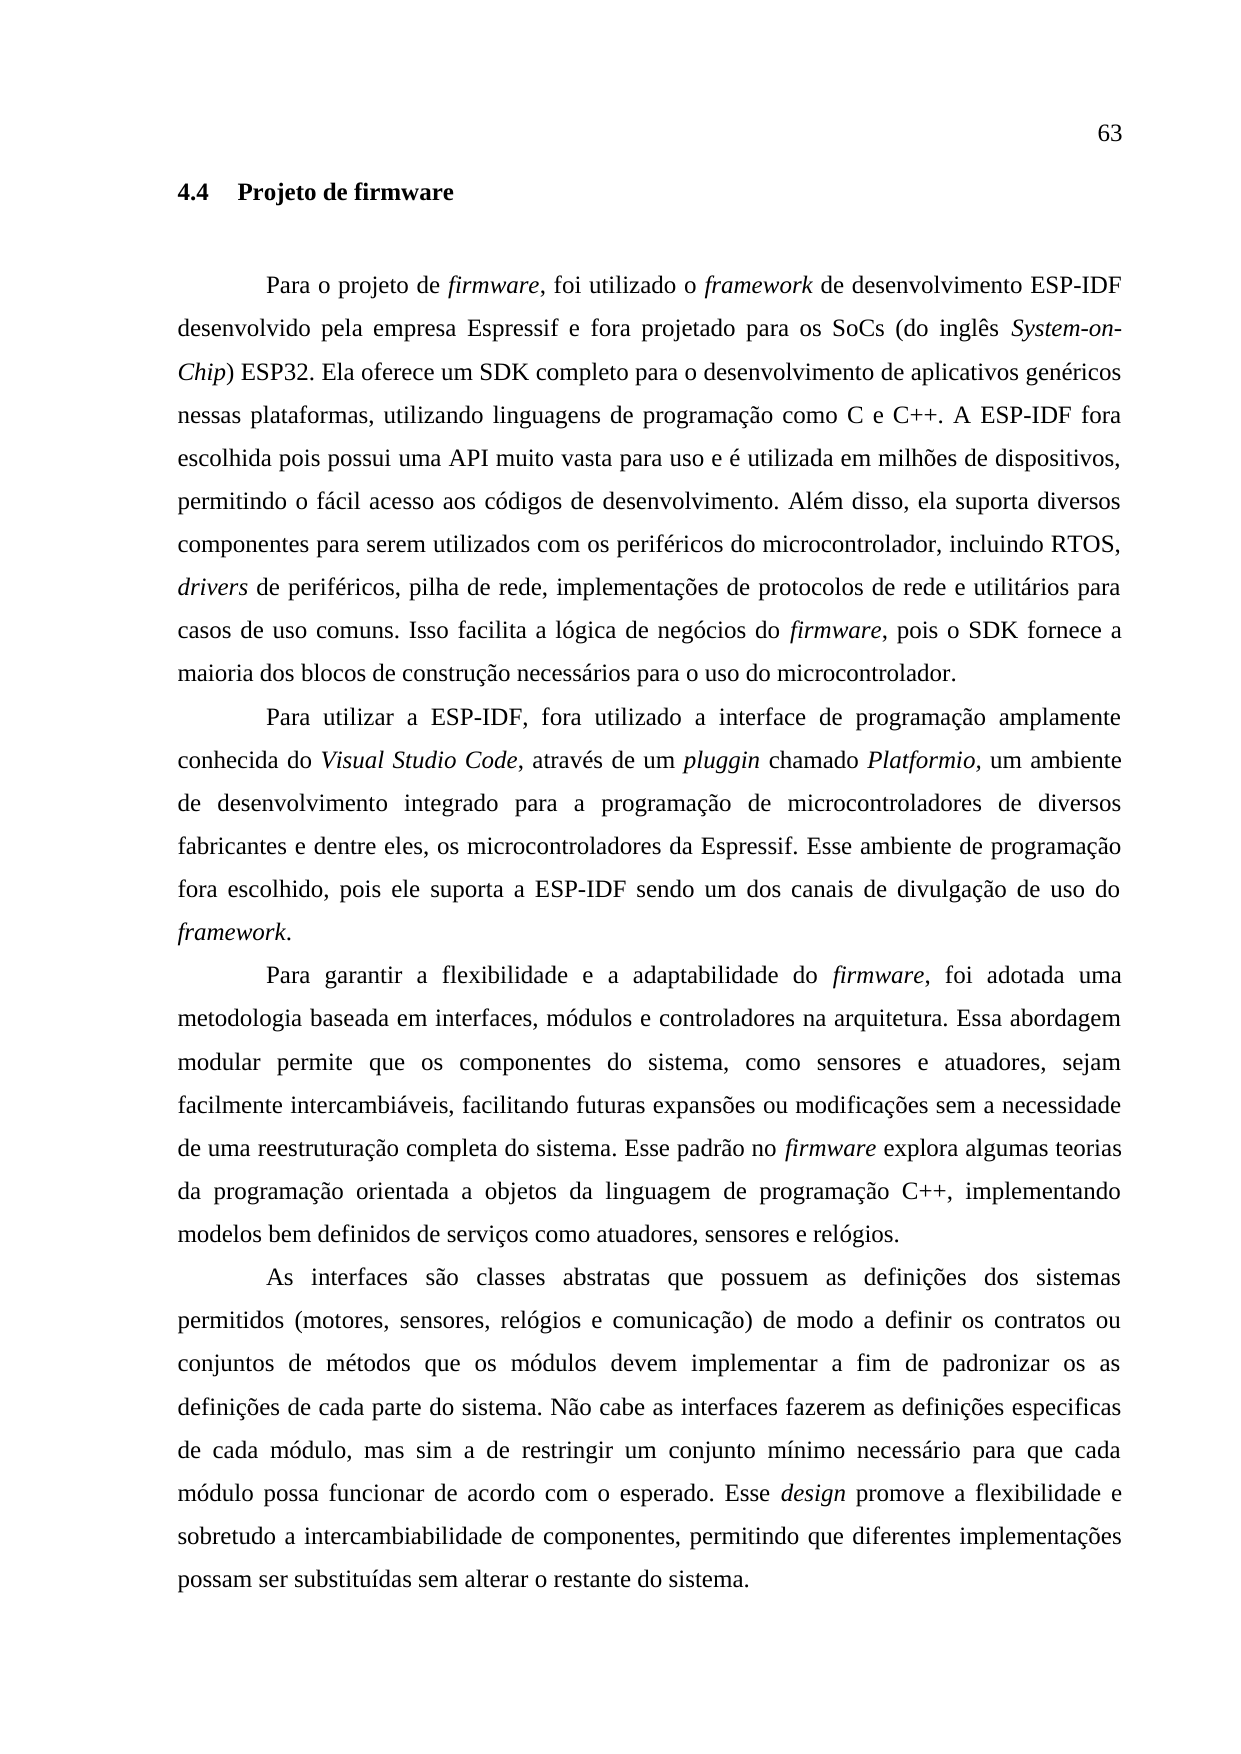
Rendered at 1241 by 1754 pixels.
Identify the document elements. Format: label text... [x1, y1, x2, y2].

text Para utilizar a ESP-IDF, fora utilizado a interface de programação amplamente conhecida do Visual Studio Code, através de um pluggin chamado Platformio, um ambiente de desenvolvimento integrado para a programação de microcontroladores de diversos fabricantes e dentre eles, os microcontroladores da Espressif. Esse ambiente de programação fora escolhido, pois ele suporta a ESP-IDF sendo um dos canais de divulgação de uso do framework. [177, 702, 1122, 946]
text Para garantir a flexibilidade e a adaptabilidade do firmware, foi adotada uma metodologia baseada em interfaces, módulos e controladores na arquitetura. Essa abordagem modular permite que os componentes do sistema, como sensores e atuadores, sejam facilmente intercambiáveis, facilitando futuras expansões ou modificações sem a necessidade de uma reestruturação completa do sistema. Esse padrão no firmware explora algumas teorias da programação orientada a objetos da linguagem de programação C++, implementando modelos bem definidos de serviços como atuadores, sensores e relógios. [177, 960, 1122, 1248]
text Para o projeto de firmware, foi utilizado o framework de desenvolvimento ESP-IDF desenvolvido pela empresa Espressif e fora projetado para os SoCs (do inglês System-on-Chip) ESP32. Ela oferece um SDK completo para o desenvolvimento de aplicativos genéricos nessas plataformas, utilizando linguagens de programação como C e C++. A ESP-IDF fora escolhida pois possui uma API muito vasta para uso e é utilizada em milhões de dispositivos, permitindo o fácil acesso aos códigos de desenvolvimento. Além disso, ela suporta diversos componentes para serem utilizados com os periféricos do microcontrolador, incluindo RTOS, drivers de periféricos, pilha de rede, implementações de protocolos de rede e utilitários para casos de uso comuns. Isso facilita a lógica de negócios do firmware, pois o SDK fornece a maioria dos blocos de construção necessários para o uso do microcontrolador. [177, 270, 1122, 687]
text As interfaces são classes abstratas que possuem as definições dos sistemas permitidos (motores, sensores, relógios e comunicação) de modo a definir os contratos ou conjuntos de métodos que os módulos devem implementar a fim de padronizar os as definições de cada parte do sistema. Não cabe as interfaces fazerem as definições especificas de cada módulo, mas sim a de restringir um conjunto mínimo necessário para que cada módulo possa funcionar de acordo com o esperado. Esse design promove a flexibilidade e sobretudo a intercambiabilidade de componentes, permitindo que diferentes implementações possam ser substituídas sem alterar o restante do sistema. [177, 1262, 1122, 1593]
subtitle Projeto de firmware [177, 177, 1122, 206]
